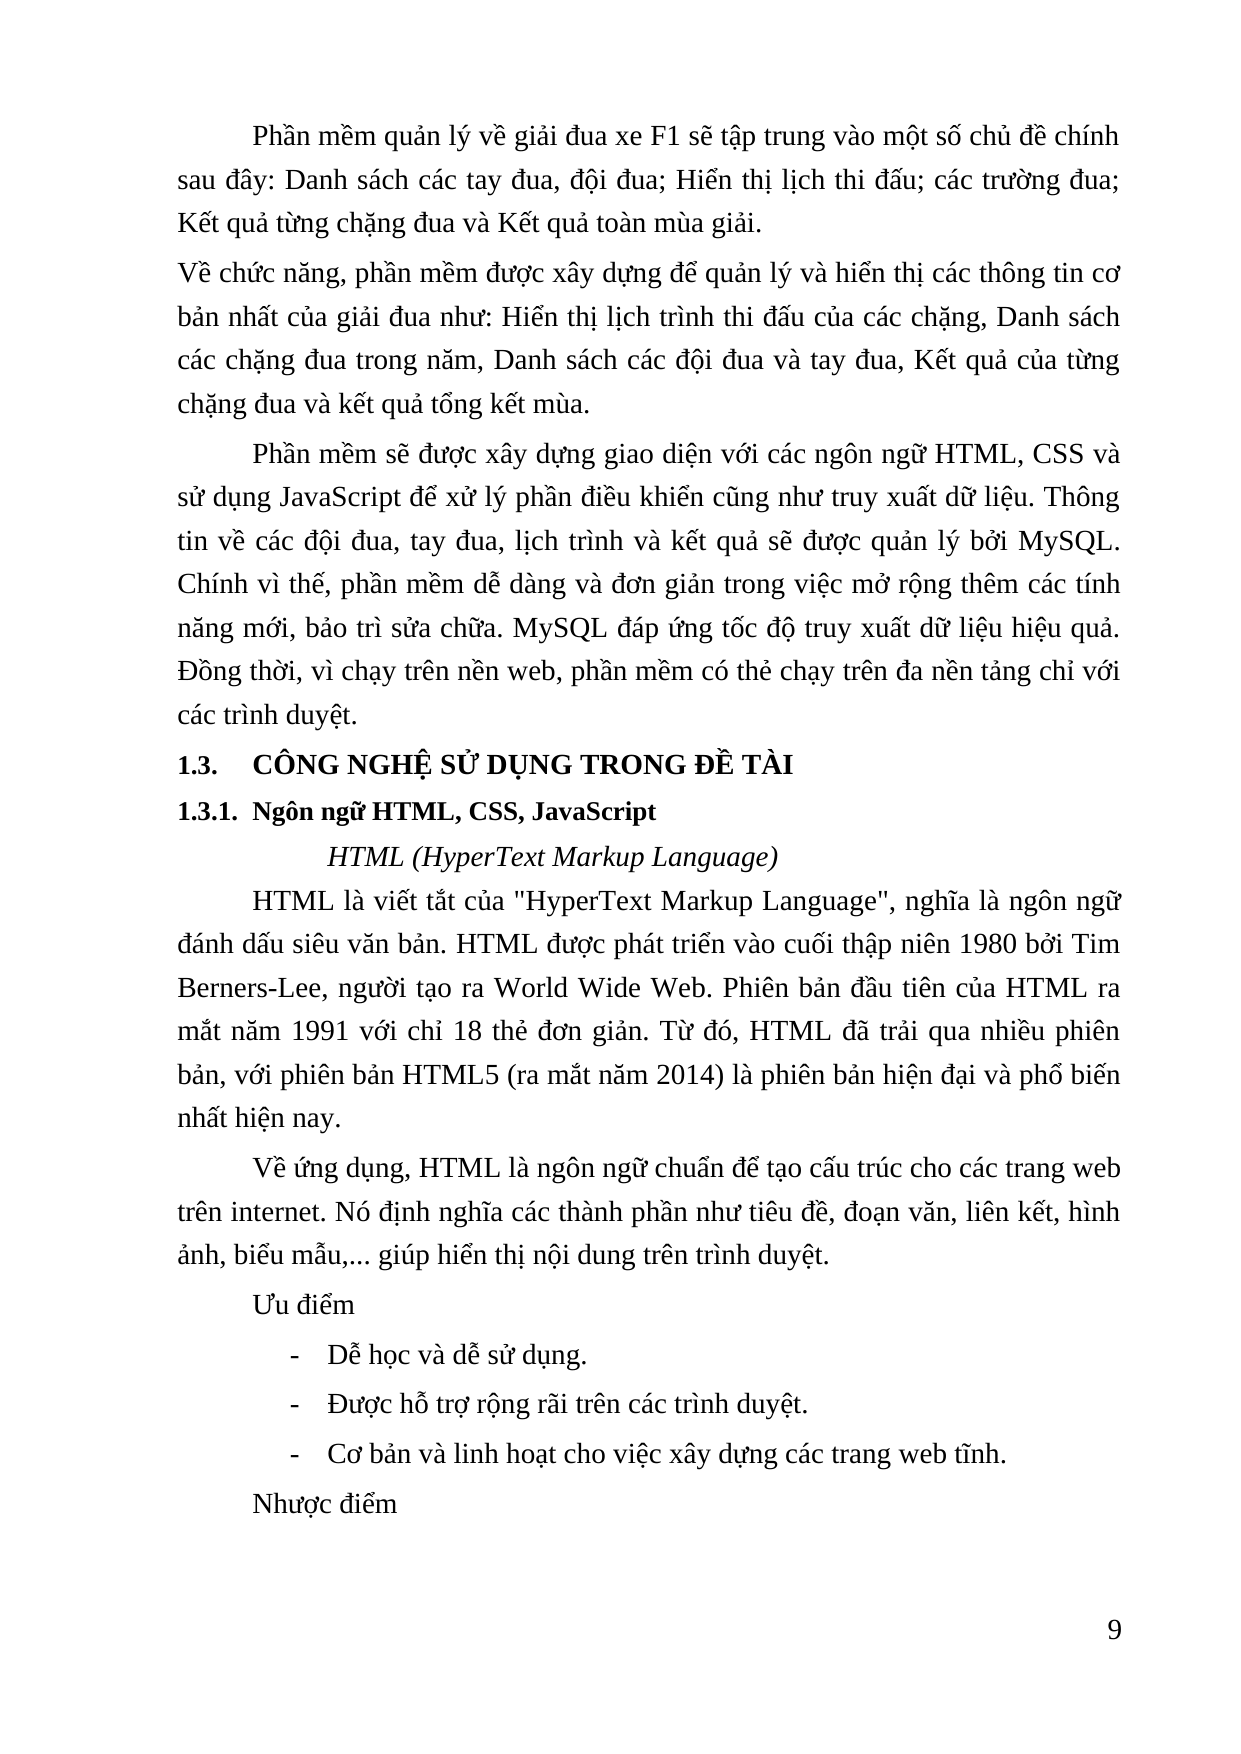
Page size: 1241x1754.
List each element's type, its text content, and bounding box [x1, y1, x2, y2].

list Dễ học và dễ sử dụng. [289, 1337, 1122, 1370]
text HTML (HyperText Markup Language) [252, 839, 1122, 873]
text Ngôn ngữ HTML, CSS, JavaScript [177, 794, 1122, 826]
text Phần mềm quản lý về giải đua xe F1 sẽ tập trung vào một số chủ đề chính sau đây: Danh sách các tay đua, đội đua; Hiển thị lịch thi đấu; các trường đua; Kết quả từng chặng đua và Kết quả toàn mùa giải. [177, 118, 1122, 239]
text Về ứng dụng, HTML là ngôn ngữ chuẩn để tạo cấu trúc cho các trang web trên internet. Nó định nghĩa các thành phần như tiêu đề, đoạn văn, liên kết, hình ảnh, biểu mẫu,... giúp hiển thị nội dung trên trình duyệt. [177, 1150, 1122, 1271]
list Được hỗ trợ rộng rãi trên các trình duyệt. [289, 1387, 1122, 1420]
text Công nghệ sử dụng trong đề tài [177, 747, 1122, 780]
list Cơ bản và linh hoạt cho việc xây dựng các trang web tĩnh. [289, 1436, 1122, 1470]
text Phần mềm sẽ được xây dựng giao diện với các ngôn ngữ HTML, CSS và sử dụng JavaScript để xử lý phần điều khiển cũng như truy xuất dữ liệu. Thông tin về các đội đua, tay đua, lịch trình và kết quả sẽ được quản lý bởi MySQL. Chính vì thế, phần mềm dễ dàng và đơn giản trong việc mở rộng thêm các tính năng mới, bảo trì sửa chữa. MySQL đáp ứng tốc độ truy xuất dữ liệu hiệu quả. Đồng thời, vì chạy trên nền web, phần mềm có thẻ chạy trên đa nền tảng chỉ với các trình duyệt. [177, 436, 1122, 731]
text Ưu điểm [252, 1287, 1122, 1321]
text Về chức năng, phần mềm được xây dựng để quản lý và hiển thị các thông tin cơ bản nhất của giải đua như: Hiển thị lịch trình thi đấu của các chặng, Danh sách các chặng đua trong năm, Danh sách các đội đua và tay đua, Kết quả của từng chặng đua và kết quả tổng kết mùa. [177, 255, 1122, 419]
text HTML là viết tắt của "HyperText Markup Language", nghĩa là ngôn ngữ đánh dấu siêu văn bản. HTML được phát triển vào cuối thập niên 1980 bởi Tim Berners-Lee, người tạo ra World Wide Web. Phiên bản đầu tiên của HTML ra mắt năm 1991 với chỉ 18 thẻ đơn giản. Từ đó, HTML đã trải qua nhiều phiên bản, với phiên bản HTML5 (ra mắt năm 2014) là phiên bản hiện đại và phổ biến nhất hiện nay. [177, 883, 1122, 1134]
text Nhược điểm [252, 1486, 1122, 1520]
